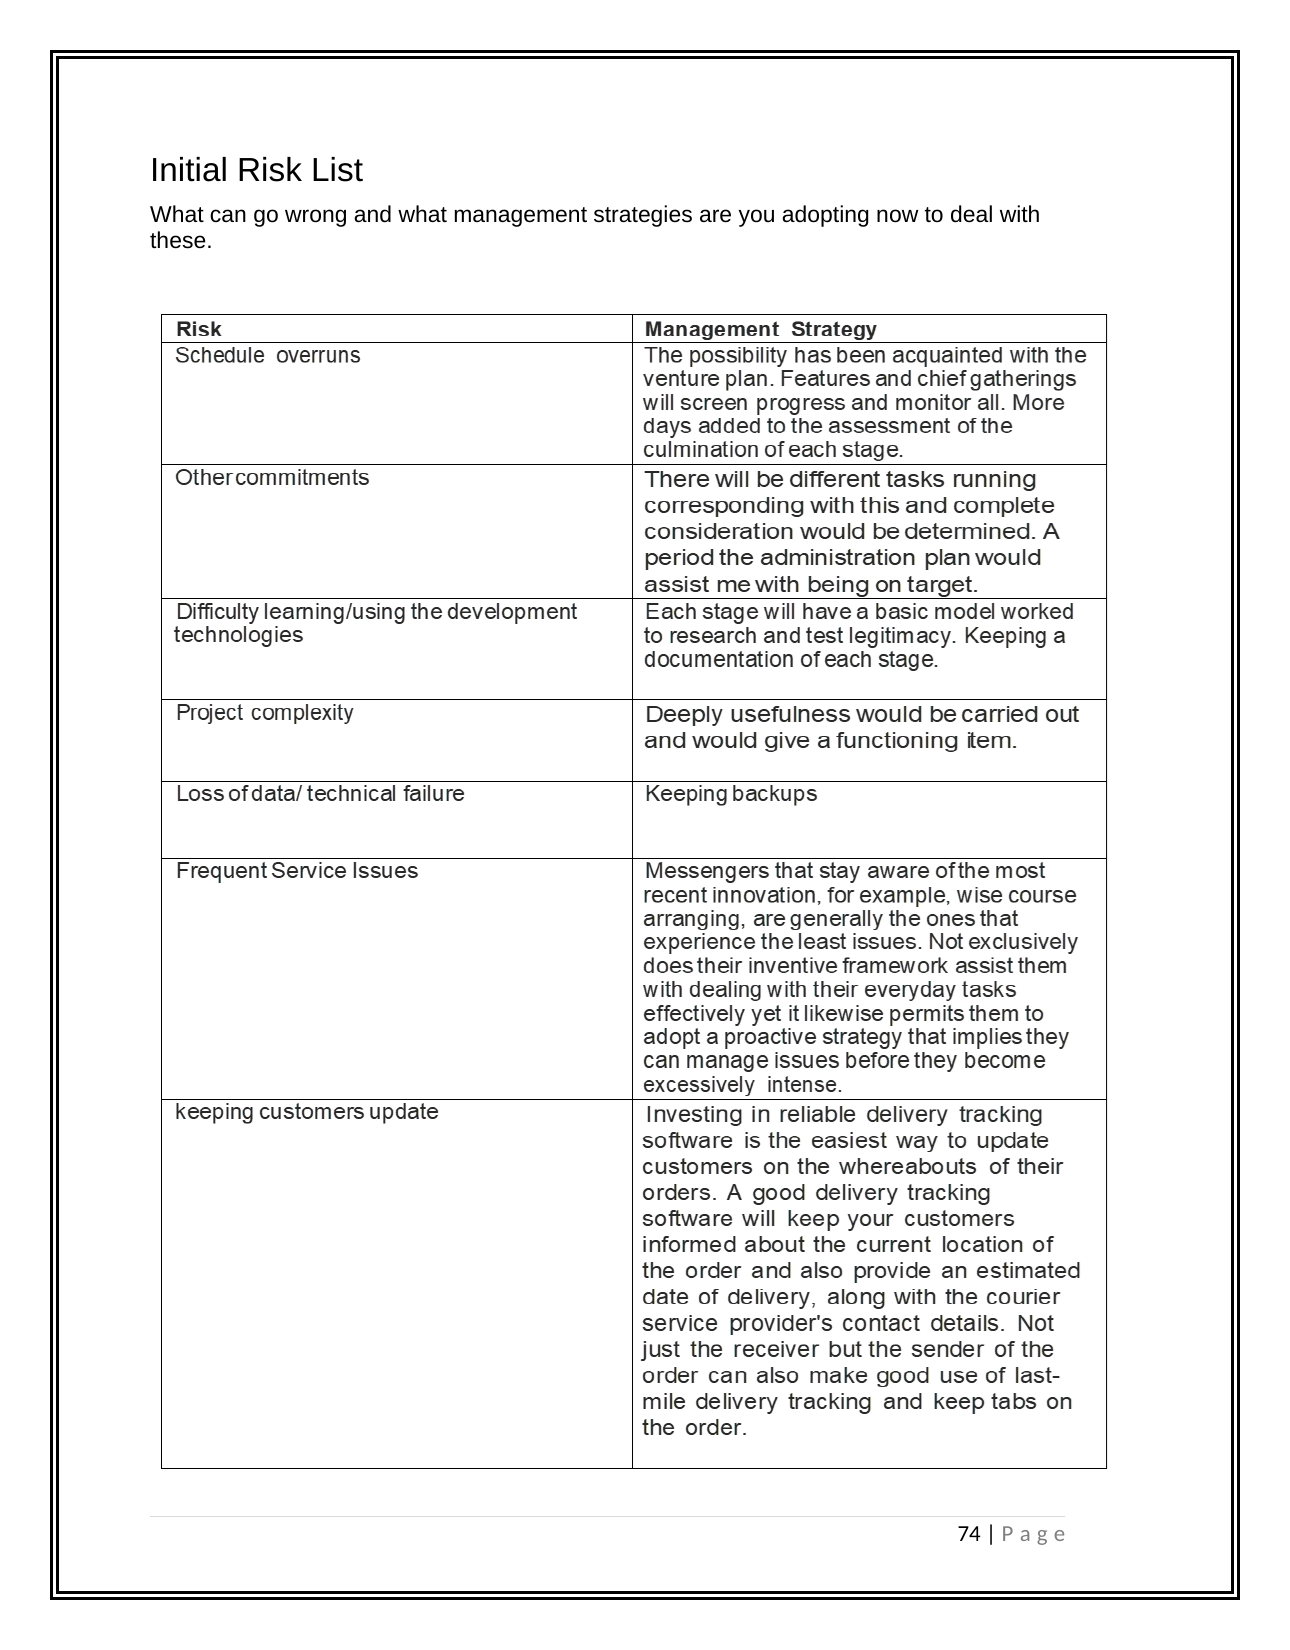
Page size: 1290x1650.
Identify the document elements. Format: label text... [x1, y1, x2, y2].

text Initial Risk List [150, 150, 1065, 188]
picture [150, 266, 1122, 1497]
text What can go wrong and what management strategies are you adopting now to deal with these. [150, 201, 1065, 254]
